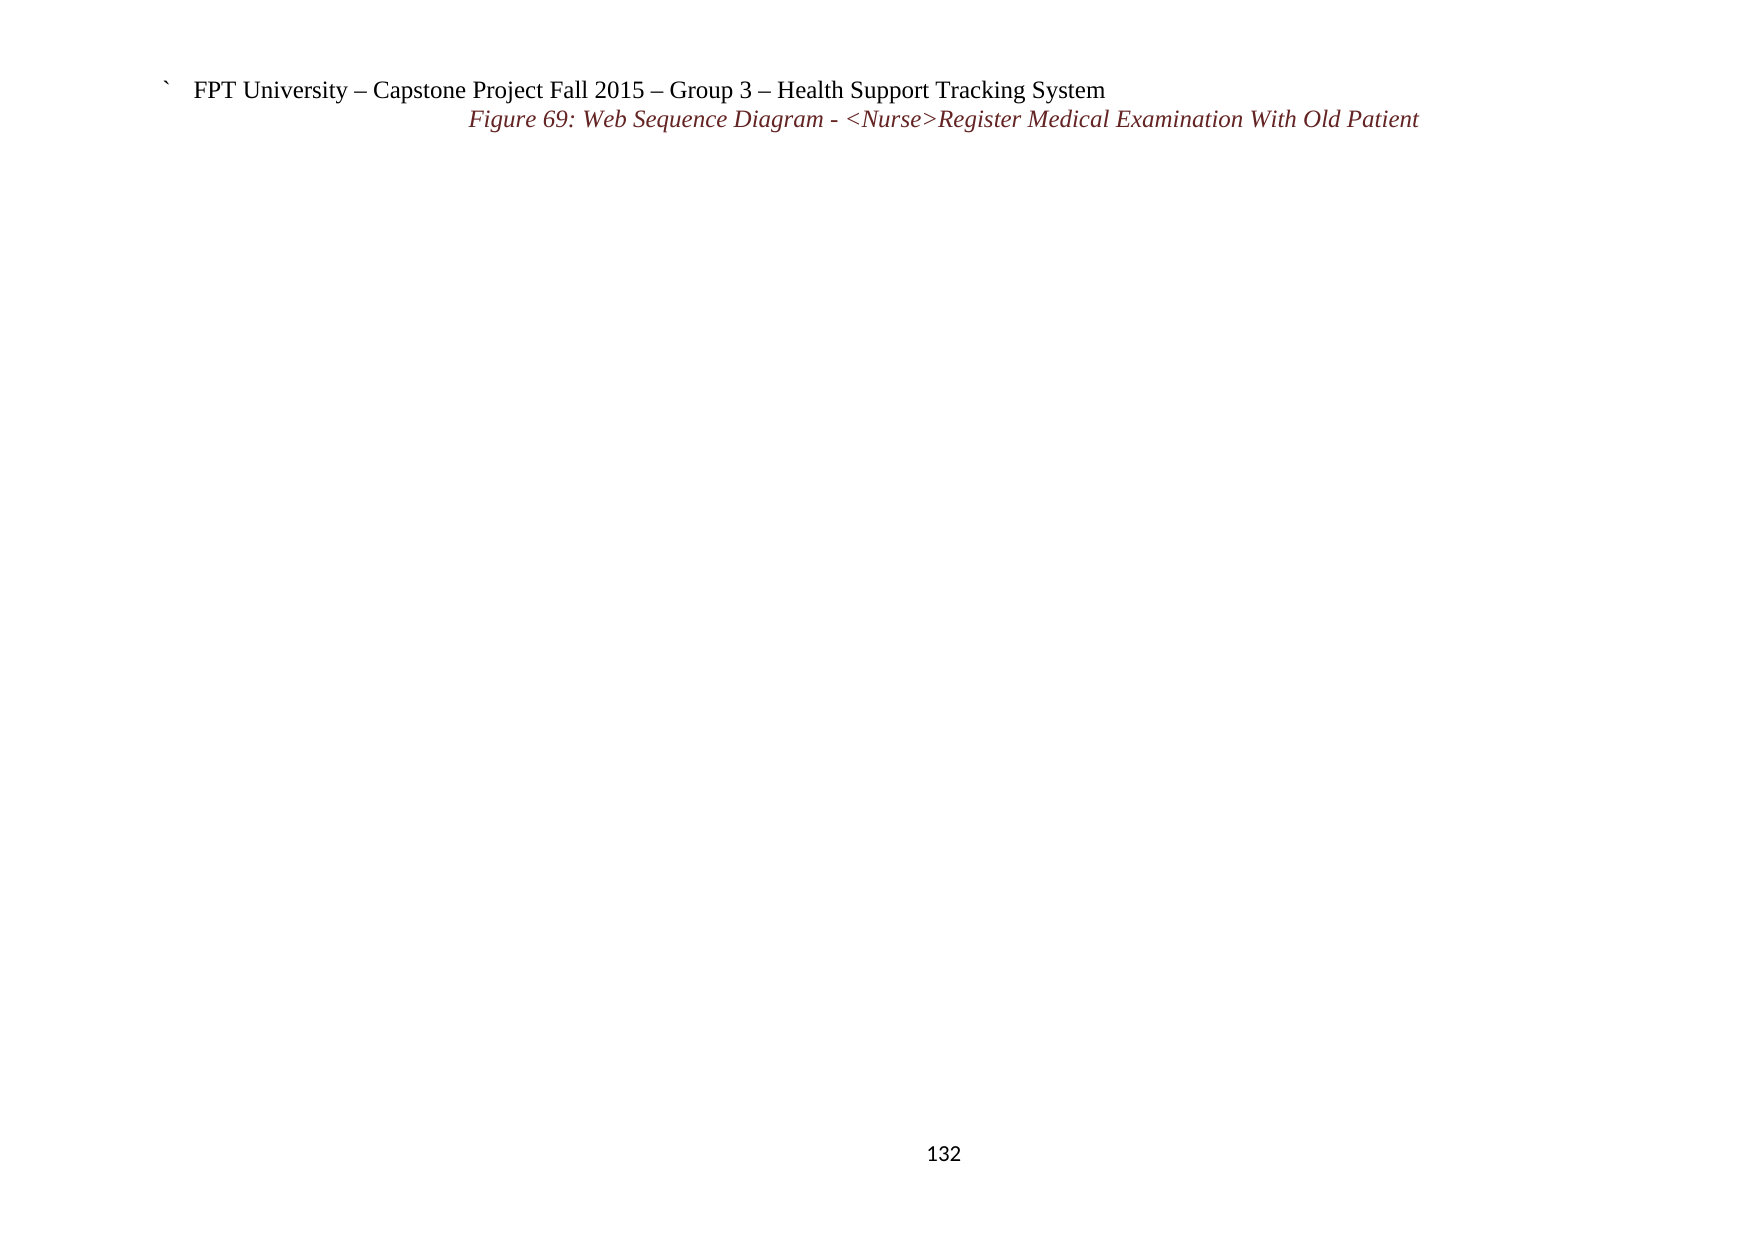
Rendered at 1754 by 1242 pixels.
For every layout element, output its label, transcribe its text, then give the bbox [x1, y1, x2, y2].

text Figure 69: Web Sequence Diagram - <Nurse>Register Medical Examination With Old Patient [162, 104, 1725, 132]
